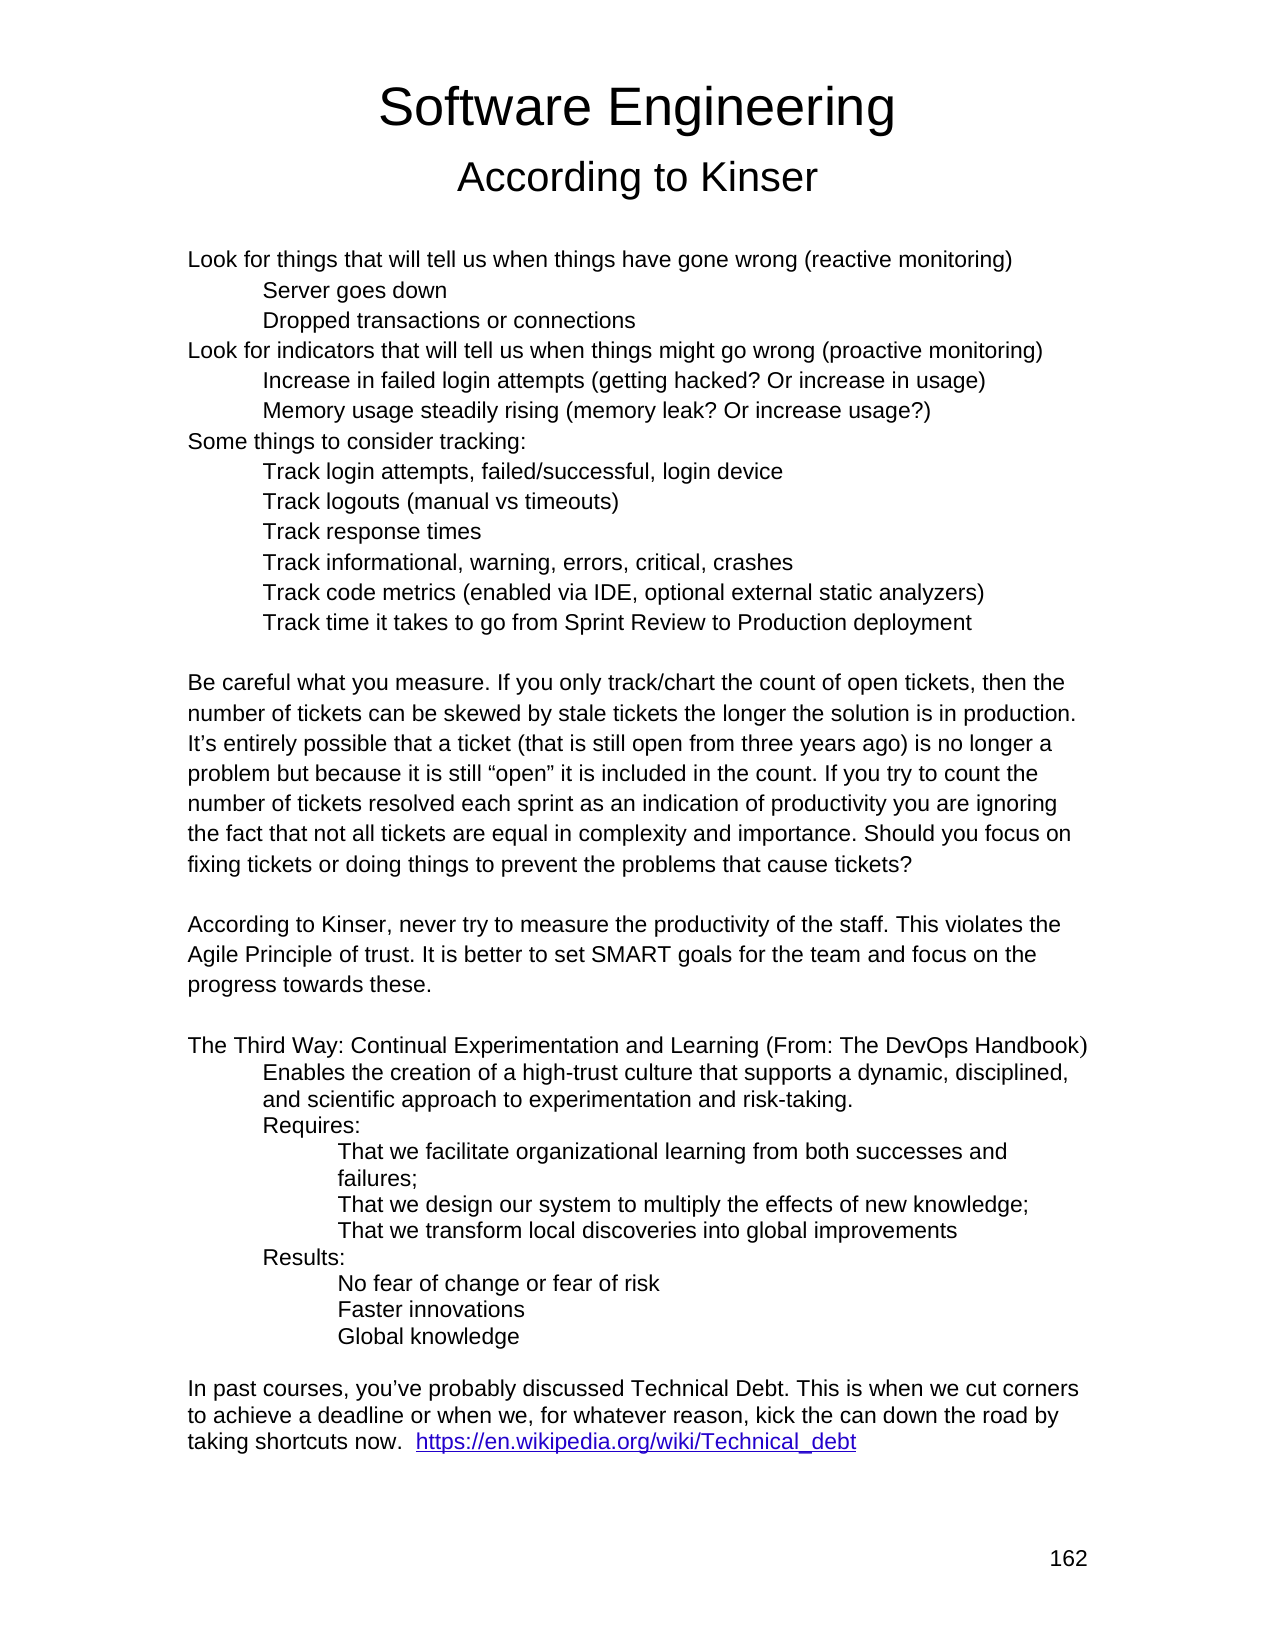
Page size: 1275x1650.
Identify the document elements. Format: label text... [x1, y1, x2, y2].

text Be careful what you measure. If you only track/chart the count of open tickets, then the number of tickets can be skewed by stale tickets the longer the solution is in production. It’s entirely possible that a ticket (that is still open from three years ago) is no longer a problem but because it is still “open” it is included in the count. If you try to count the number of tickets resolved each sprint as an indication of productivity you are ignoring the fact that not all tickets are equal in complexity and importance. Should you focus on fixing tickets or doing things to prevent the problems that cause tickets? [187, 669, 1087, 877]
text That we design our system to multiply the effects of new knowledge; [337, 1191, 1087, 1217]
text Track logouts (manual vs timeouts) [262, 488, 1087, 514]
text Increase in failed login attempts (getting hacked? Or increase in usage) [187, 367, 1087, 394]
text Enables the creation of a high-trust culture that supports a dynamic, disciplined, [262, 1059, 1087, 1086]
text Track code metrics (enabled via IDE, optional external static analyzers) [262, 579, 1087, 605]
text Global knowledge [337, 1323, 1087, 1349]
text Look for things that will tell us when things have gone wrong (reactive monitoring) [187, 246, 1087, 273]
text Track time it takes to go from Sprint Review to Production deployment [262, 609, 1087, 635]
text In past courses, you’ve probably discussed Technical Debt. This is when we cut corners to achieve a deadline or when we, for whatever reason, kick the can down the road by taking shortcuts now. https://en.wikipedia.org/wiki/Technical_debt [187, 1375, 1087, 1454]
text Look for indicators that will tell us when things might go wrong (proactive monitoring) [187, 337, 1087, 363]
text and scientific approach to experimentation and risk-taking. [262, 1086, 1087, 1112]
text According to Kinser, never try to measure the productivity of the staff. This violates the Agile Principle of trust. It is better to set SMART goals for the team and focus on the progress towards these. [187, 911, 1087, 998]
text The Third Way: Continual Experimentation and Learning (From: The DevOps Handbook) [187, 1030, 1087, 1059]
text Server goes down [187, 277, 1087, 303]
text Dropped transactions or connections [187, 307, 1087, 333]
text Requires: [262, 1112, 1087, 1138]
text No fear of change or fear of risk [337, 1270, 1087, 1296]
text That we facilitate organizational learning from both successes and failures; [337, 1138, 1087, 1191]
text Track informational, warning, errors, critical, crashes [262, 548, 1087, 575]
text That we transform local discoveries into global improvements [337, 1217, 1087, 1244]
text Some things to consider tracking: [187, 428, 1087, 454]
text Results: [262, 1244, 1087, 1270]
text Track login attempts, failed/successful, login device [262, 458, 1087, 484]
text Memory usage steadily rising (memory leak? Or increase usage?) [187, 397, 1087, 424]
text Faster innovations [337, 1296, 1087, 1323]
text Track response times [262, 518, 1087, 545]
